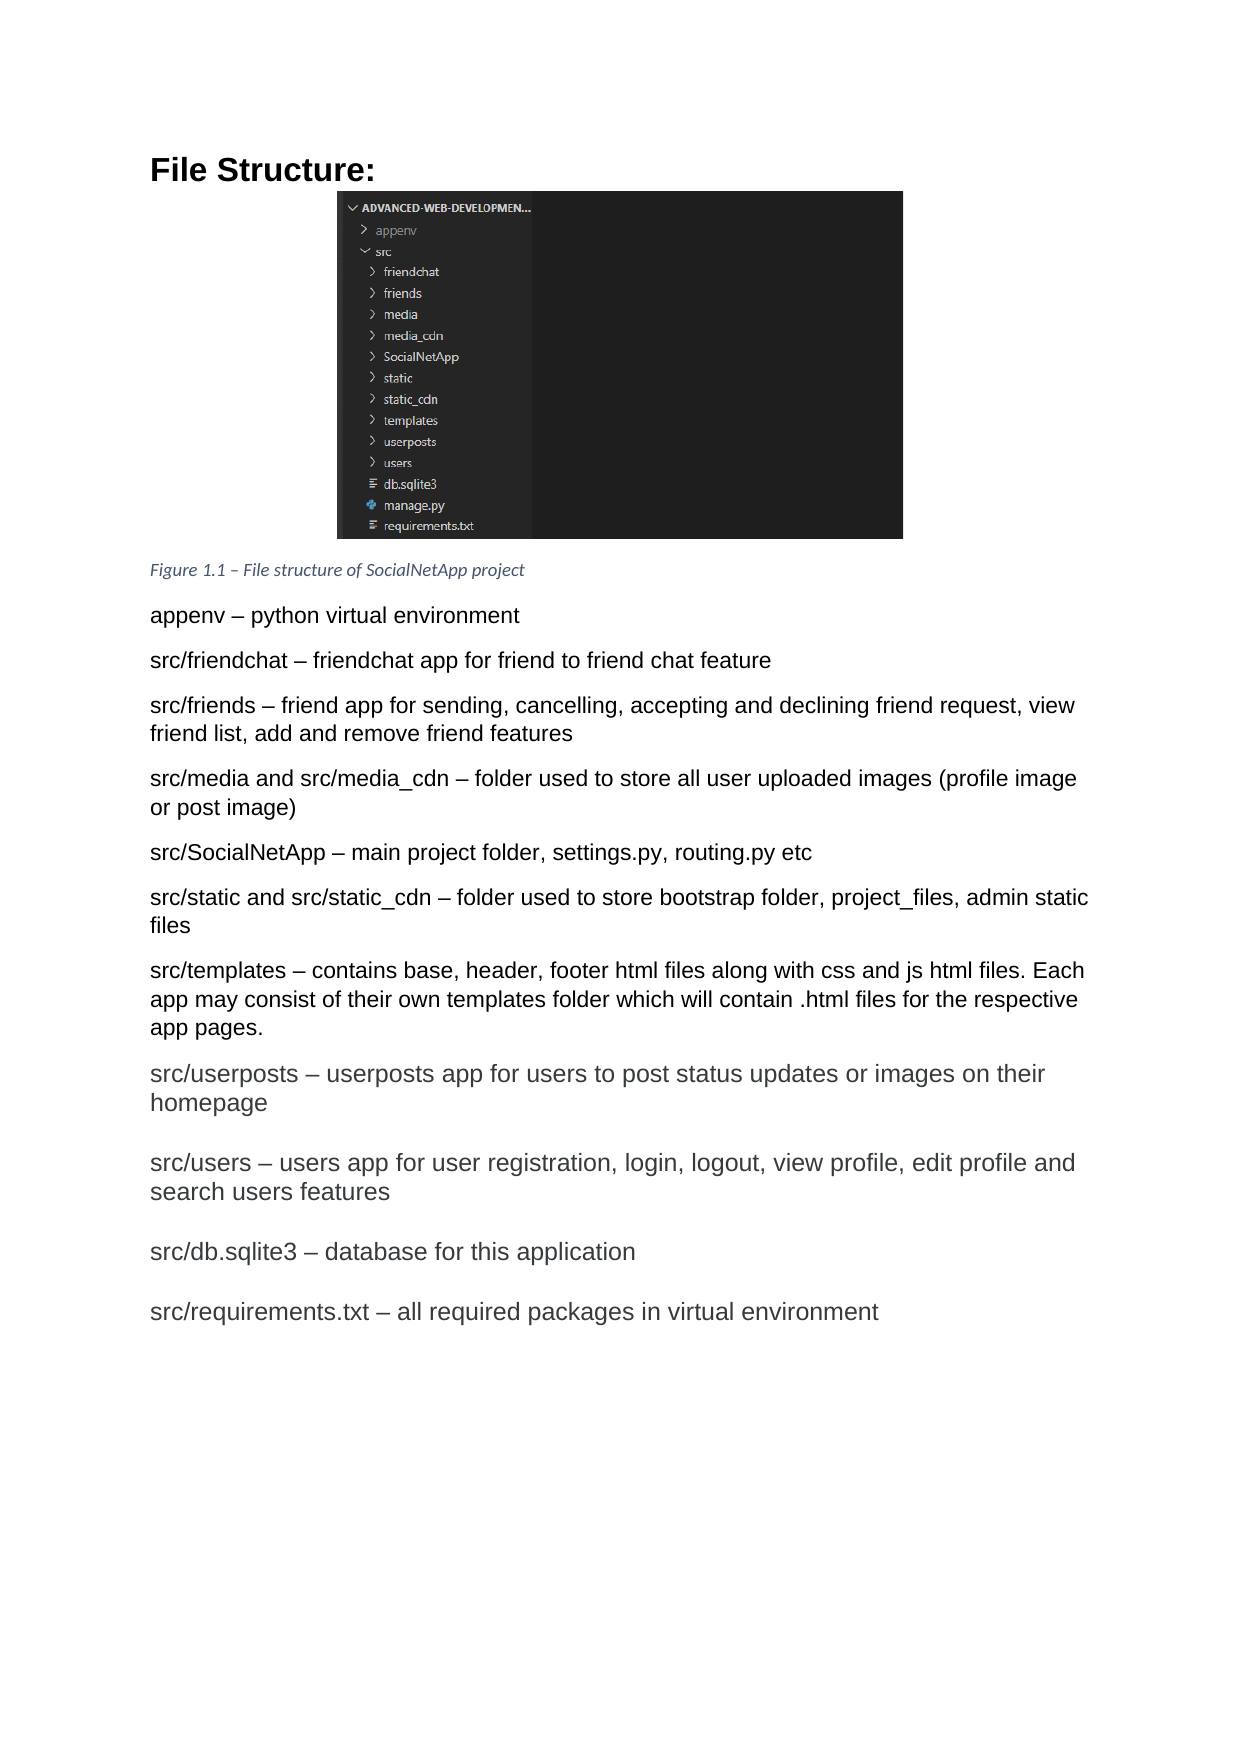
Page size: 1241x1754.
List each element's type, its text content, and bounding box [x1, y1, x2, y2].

text appenv – python virtual environment [150, 602, 1090, 628]
text src/db.sqlite3 – database for this application [150, 1237, 1090, 1266]
text src/userposts – userposts app for users to post status updates or images on their homepage [150, 1059, 1090, 1117]
text src/users – users app for user registration, login, logout, view profile, edit profile and search users features [150, 1148, 1090, 1206]
text src/friendchat – friendchat app for friend to friend chat feature [150, 647, 1090, 673]
text src/templates – contains base, header, footer html files along with css and js html files. Each app may consist of their own templates folder which will contain .html files for the respective app pages. [150, 957, 1090, 1041]
subtitle File Structure: [150, 150, 1090, 188]
text src/requirements.txt – all required packages in virtual environment [150, 1297, 1090, 1326]
text src/media and src/media_cdn – folder used to store all user uploaded images (profile image or post image) [150, 765, 1090, 820]
text src/friends – friend app for sending, cancelling, accepting and declining friend request, view friend list, add and remove friend features [150, 692, 1090, 747]
text src/static and src/static_cdn – folder used to store bootstrap folder, project_files, admin static files [150, 884, 1090, 939]
text src/SocialNetApp – main project folder, settings.py, routing.py etc [150, 839, 1090, 865]
picture [337, 191, 904, 539]
